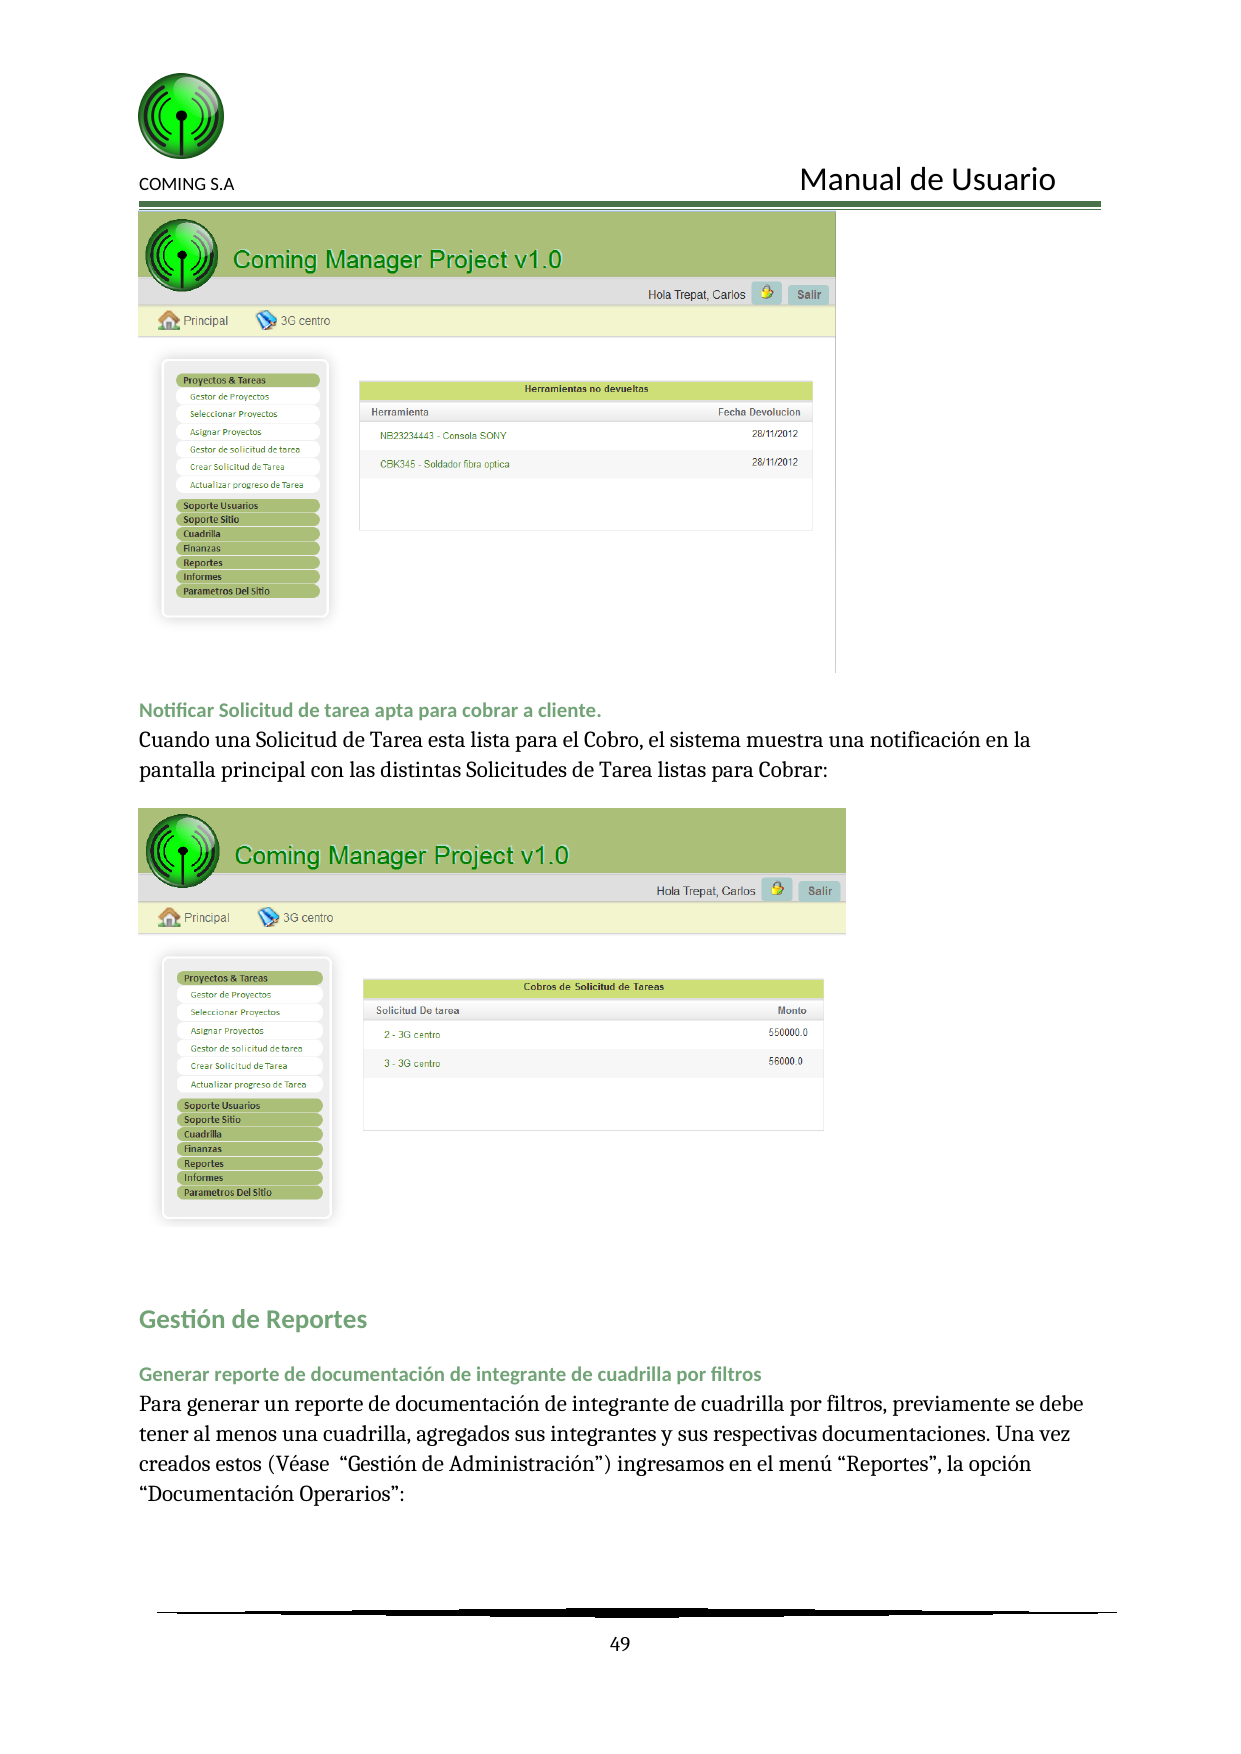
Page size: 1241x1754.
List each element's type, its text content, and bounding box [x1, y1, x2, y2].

picture [138, 210, 836, 673]
text Cuando una Solicitud de Tarea esta lista para el Cobro, el sistema muestra una notificación en la pantalla principal con las distintas Solicitudes de Tarea listas para Cobrar: [139, 727, 1101, 783]
subtitle Generar reporte de documentación de integrante de cuadrilla por filtros [139, 1361, 1101, 1387]
text Para generar un reporte de documentación de integrante de cuadrilla por filtros, previamente se debe tener al menos una cuadrilla, agregados sus integrantes y sus respectivas documentaciones. Una vez creados estos (Véase “Gestión de Administración”) ingresamos en el menú “Reportes”, la opción “Documentación Operarios”: [139, 1391, 1101, 1508]
subtitle Gestión de Reportes [139, 1303, 1101, 1336]
picture [138, 808, 846, 1227]
subtitle Notificar Solicitud de tarea apta para cobrar a cliente. [139, 698, 1101, 723]
picture [138, 73, 224, 159]
